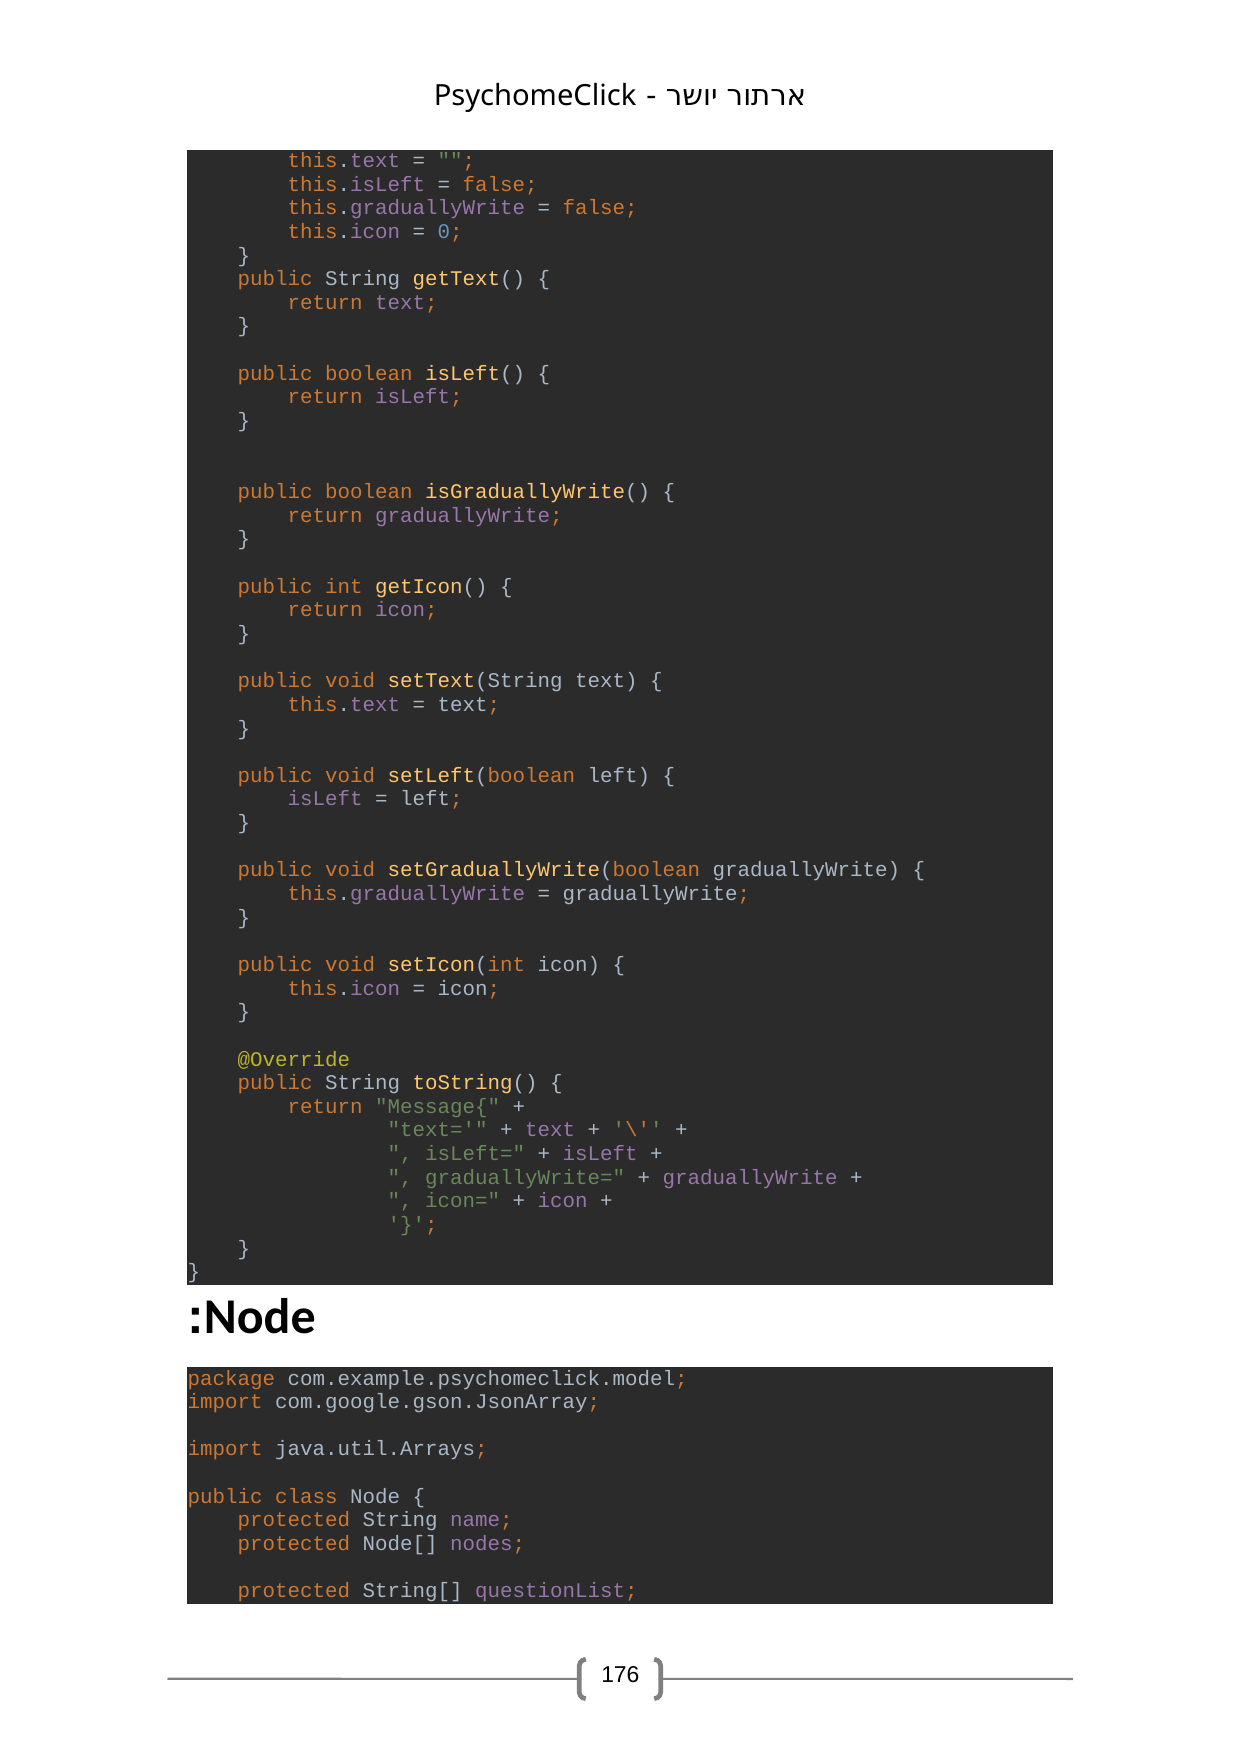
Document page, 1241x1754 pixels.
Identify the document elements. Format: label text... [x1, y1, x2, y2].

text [187, 1367, 1053, 1604]
text Node: [187, 1285, 1053, 1346]
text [187, 150, 1053, 1285]
